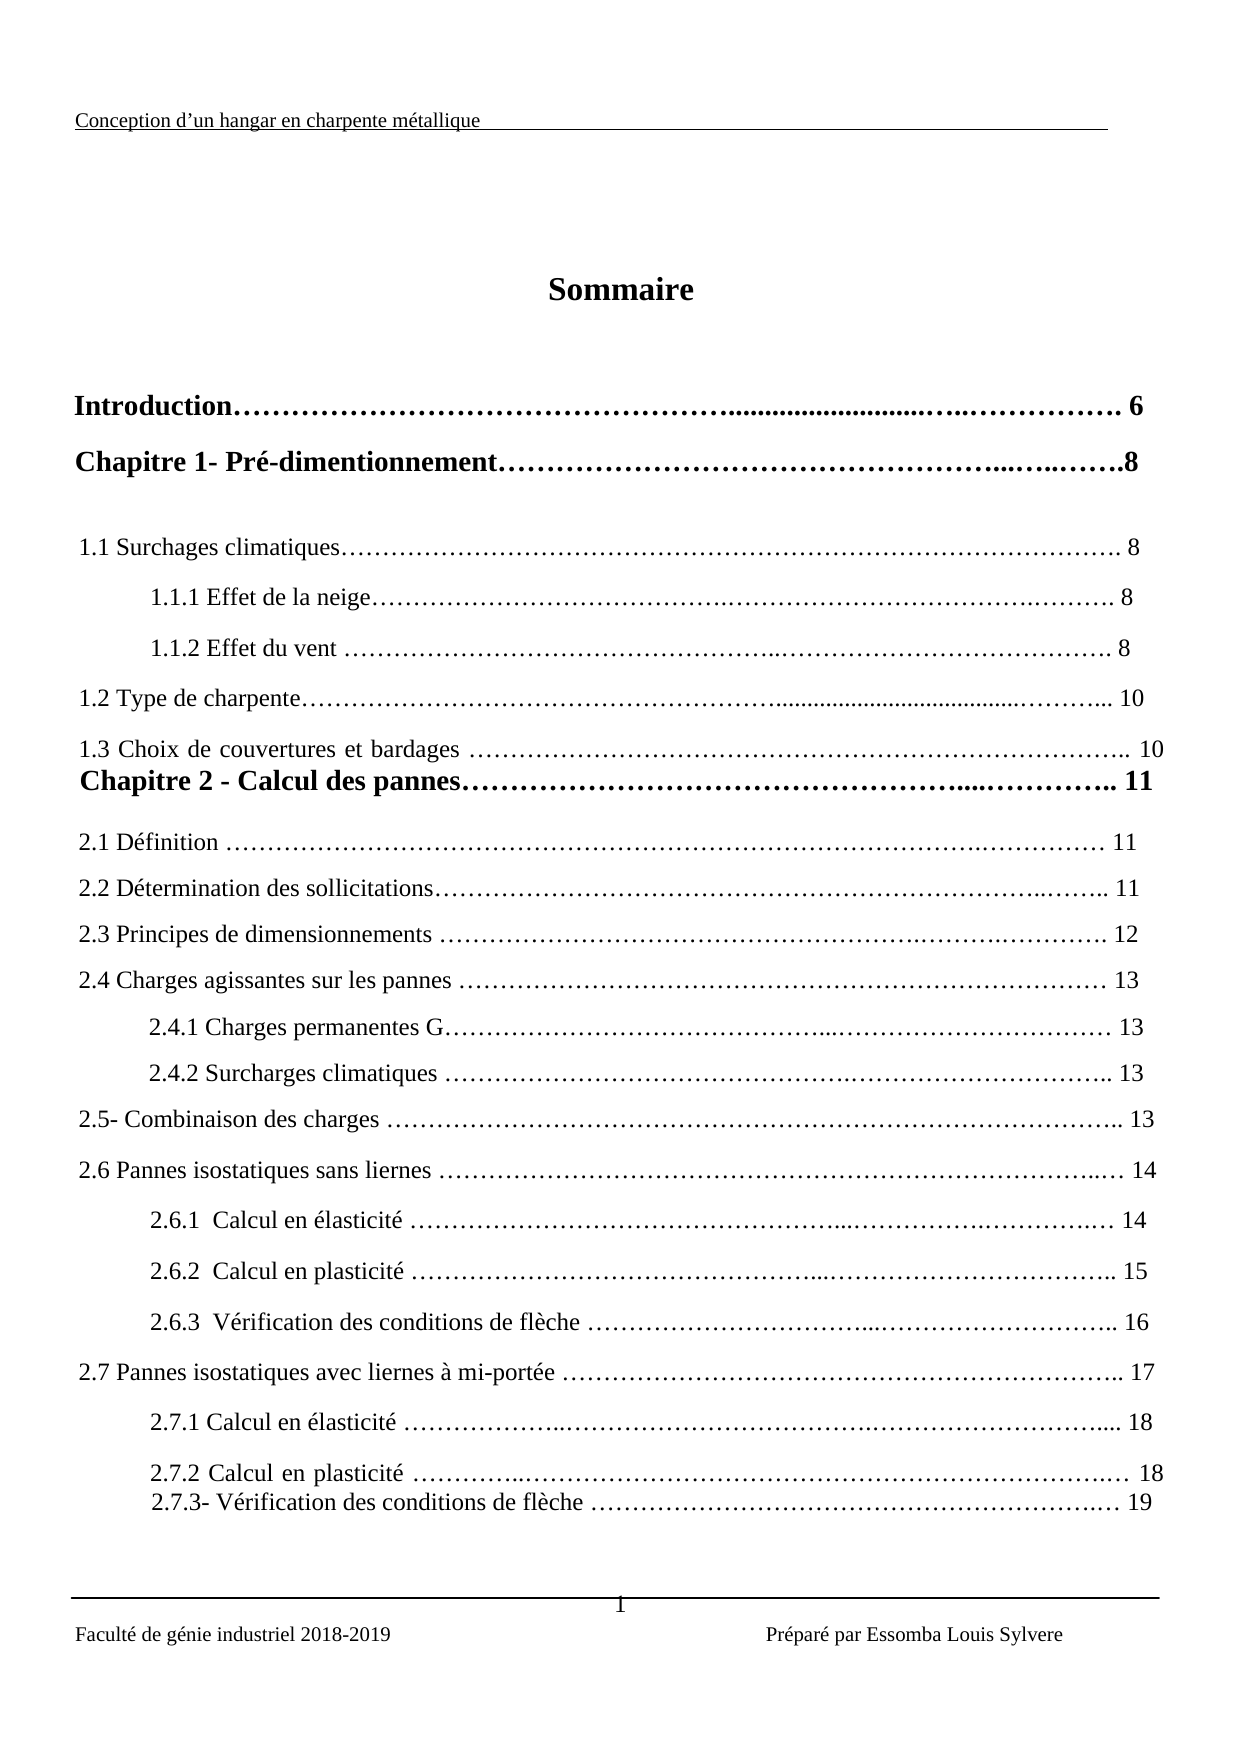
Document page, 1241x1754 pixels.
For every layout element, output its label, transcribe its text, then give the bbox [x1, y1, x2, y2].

text 1.1.2 Effet du vent ……………………………………………..…………………………………. 8 [150, 633, 1164, 661]
text 2.1 Définition ……………………………………………………………………………….…………… 11 [78, 827, 1164, 856]
text 1.2 Type de charpente………………………………………………….......................................………... 10 [78, 683, 1164, 712]
text 2.7.2 Calcul en plasticité …………..…………………………………………………………….… 18 2.7.3- Vérification des conditions de flèche …………………………………………………….… 19 [150, 1458, 1164, 1516]
text 2.5- Combinaison des charges …………………………………………………………………………….. 13 [78, 1104, 1164, 1133]
text 2.7 Pannes isostatiques avec liernes à mi-portée ………………………………………………………….. 17 [78, 1357, 1164, 1386]
text 2.6 Pannes isostatiques sans liernes ……………………………………………………………………..… 14 [78, 1155, 1164, 1184]
text 1.3 Choix de couvertures et bardages …………………………………………………………………….. 10 Chapitre 2 - Calcul des pannes……………………………………………....………….. 11 [78, 734, 1164, 796]
text 2.6.3 Vérification des conditions de flèche ……………………………...……………………….. 16 [150, 1307, 1164, 1335]
text 1.1 Surchages climatiques…………………………………………………………………………………. 8 [78, 532, 1164, 561]
subtitle Sommaire [75, 269, 1167, 308]
text 2.4.1 Charges permanentes G………………………………………...…………………………… 13 [78, 1012, 1164, 1041]
text 2.7.1 Calcul en élasticité ………………..……………………………….……………………….... 18 [150, 1407, 1164, 1436]
text 2.6.2 Calcul en plasticité …………………………………………...…………………………….. 15 [150, 1256, 1164, 1285]
text 2.4.2 Surcharges climatiques ………………………………………….………………………….. 13 [78, 1058, 1164, 1087]
text 1.1.1 Effet de la neige…………………………………….……………………………….………. 8 [150, 582, 1164, 611]
text Introduction……………………………………………...........................…..……………. 6 Chapitre 1- Pré-dimentionnement……………………………………………...…..…….8 [73, 388, 1165, 478]
text 2.6.1 Calcul en élasticité ……………………………………………...…………….………….… 14 [150, 1205, 1164, 1234]
text 2.3 Principes de dimensionnements ………………………………………………….……….…………. 12 [78, 919, 1164, 948]
text 2.2 Détermination des sollicitations………………………………………………………………..…….. 11 [78, 873, 1164, 902]
text 2.4 Charges agissantes sur les pannes …………………………………………………………………… 13 [78, 966, 1164, 994]
text Conception d’un hangar en charpente métallique [75, 108, 1165, 132]
